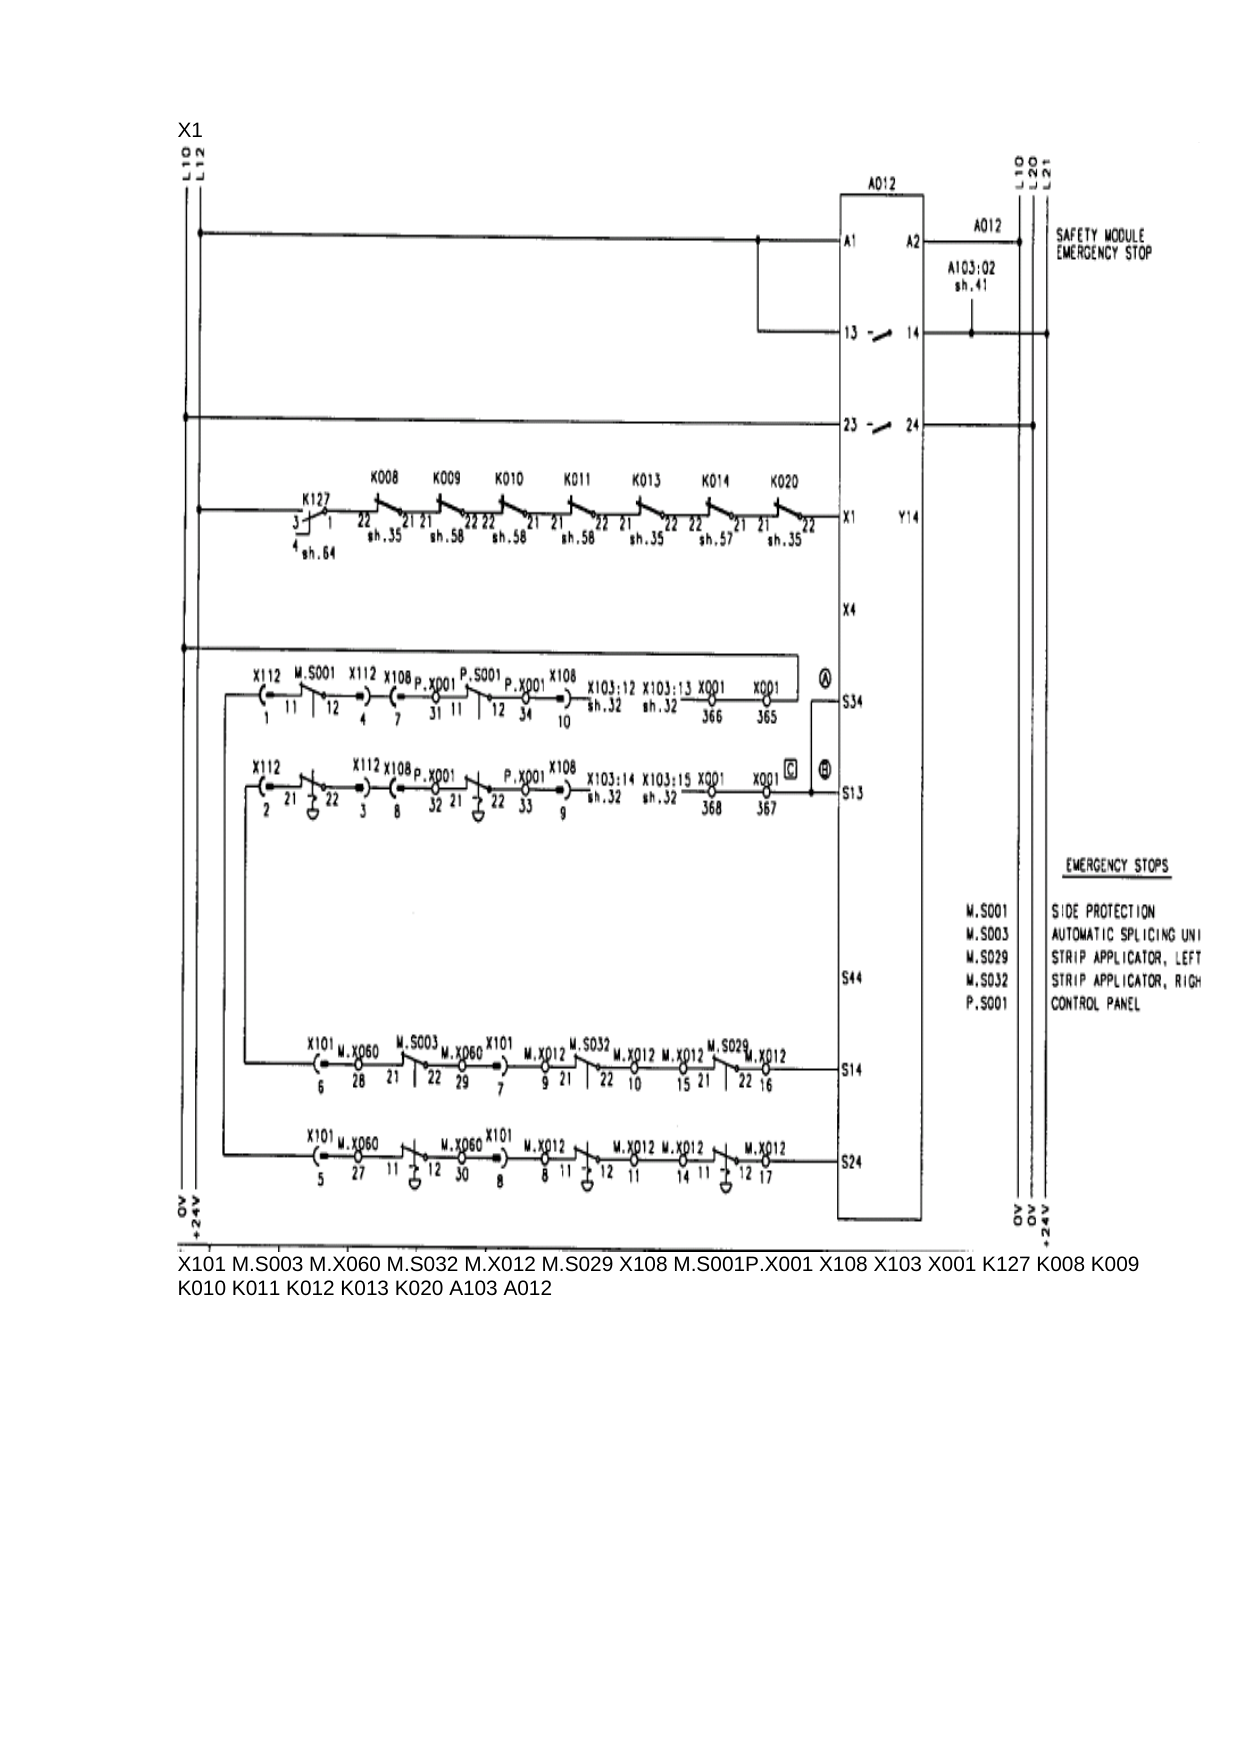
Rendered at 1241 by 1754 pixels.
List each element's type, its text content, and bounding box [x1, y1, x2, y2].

picture [177, 142, 1203, 1252]
text X1 [177, 118, 1152, 142]
text X101 M.S003 M.X060 M.S032 M.X012 M.S029 X108 M.S001P.X001 X108 X103 X001 K127 K008 K009 K010 K011 K012 K013 K020 A103 A012 [177, 1252, 1152, 1299]
